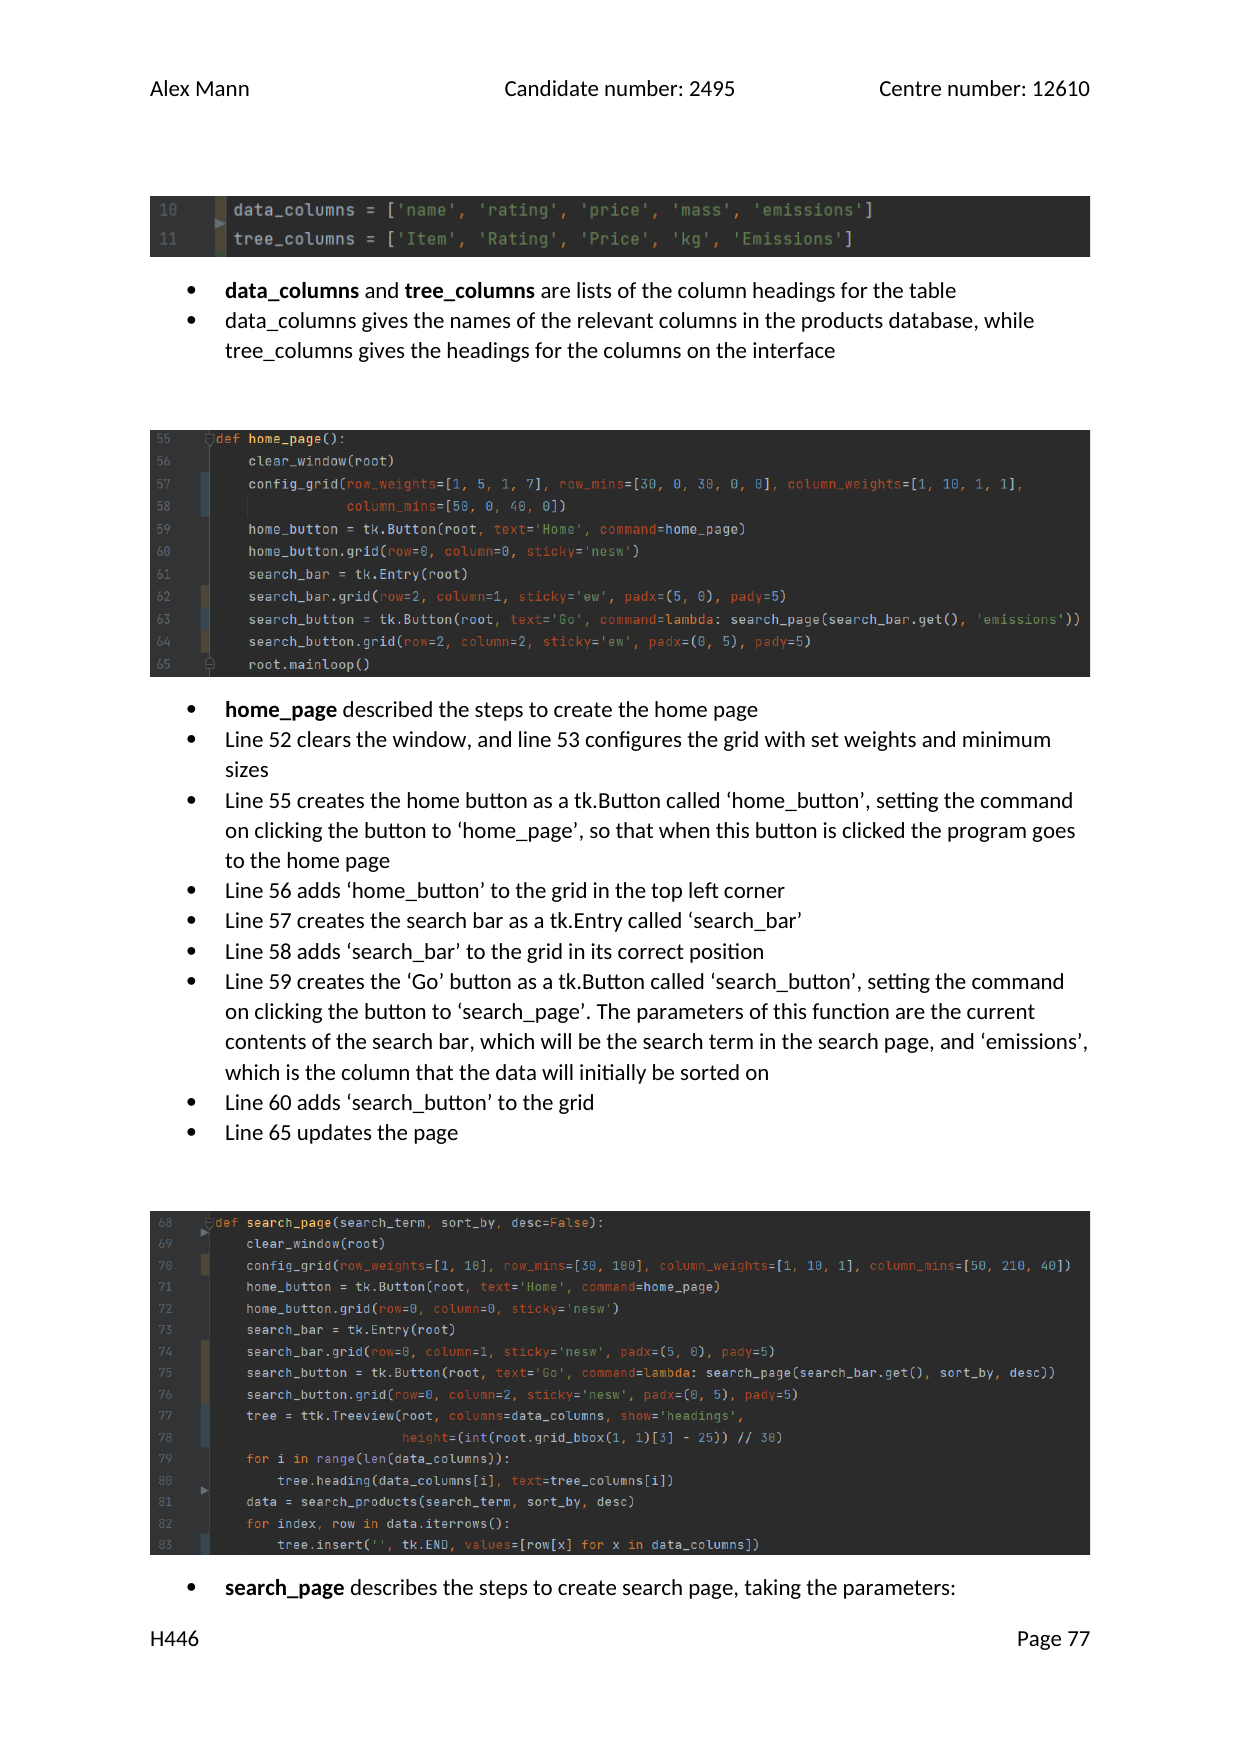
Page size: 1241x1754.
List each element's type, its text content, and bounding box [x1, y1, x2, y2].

list Line 57 creates the search bar as a tk.Entry called ‘search_bar’ [187, 907, 1090, 935]
list Line 60 adds ‘search_button’ to the grid [187, 1088, 1090, 1116]
list Line 56 adds ‘home_button’ to the grid in the top left corner [187, 876, 1090, 904]
list Line 52 clears the window, and line 53 configures the grid with set weights and minimum sizes [187, 725, 1090, 784]
list data_columns gives the names of the relevant columns in the products database, while tree_columns gives the headings for the columns on the interface [187, 306, 1090, 364]
list Line 58 adds ‘search_bar’ to the grid in its correct position [187, 937, 1090, 965]
picture [150, 1211, 1091, 1555]
list search_page describes the steps to create search page, taking the parameters: [187, 1573, 1090, 1601]
list home_page described the steps to create the home page [187, 695, 1090, 723]
picture [150, 196, 1091, 257]
list Line 65 updates the page [187, 1118, 1090, 1146]
list data_columns and tree_columns are lists of the column headings for the table [187, 276, 1090, 304]
picture [150, 430, 1091, 677]
list Line 59 creates the ‘Go’ button as a tk.Button called ‘search_button’, setting the command on clicking the button to ‘search_page’. The parameters of this function are the current contents of the search bar, which will be the search term in the search page, and ‘emissions’, which is the column that the data will initially be sorted on [187, 967, 1090, 1086]
list Line 55 creates the home button as a tk.Button called ‘home_button’, setting the command on clicking the button to ‘home_page’, so that when this button is clicked the program goes to the home page [187, 786, 1090, 874]
